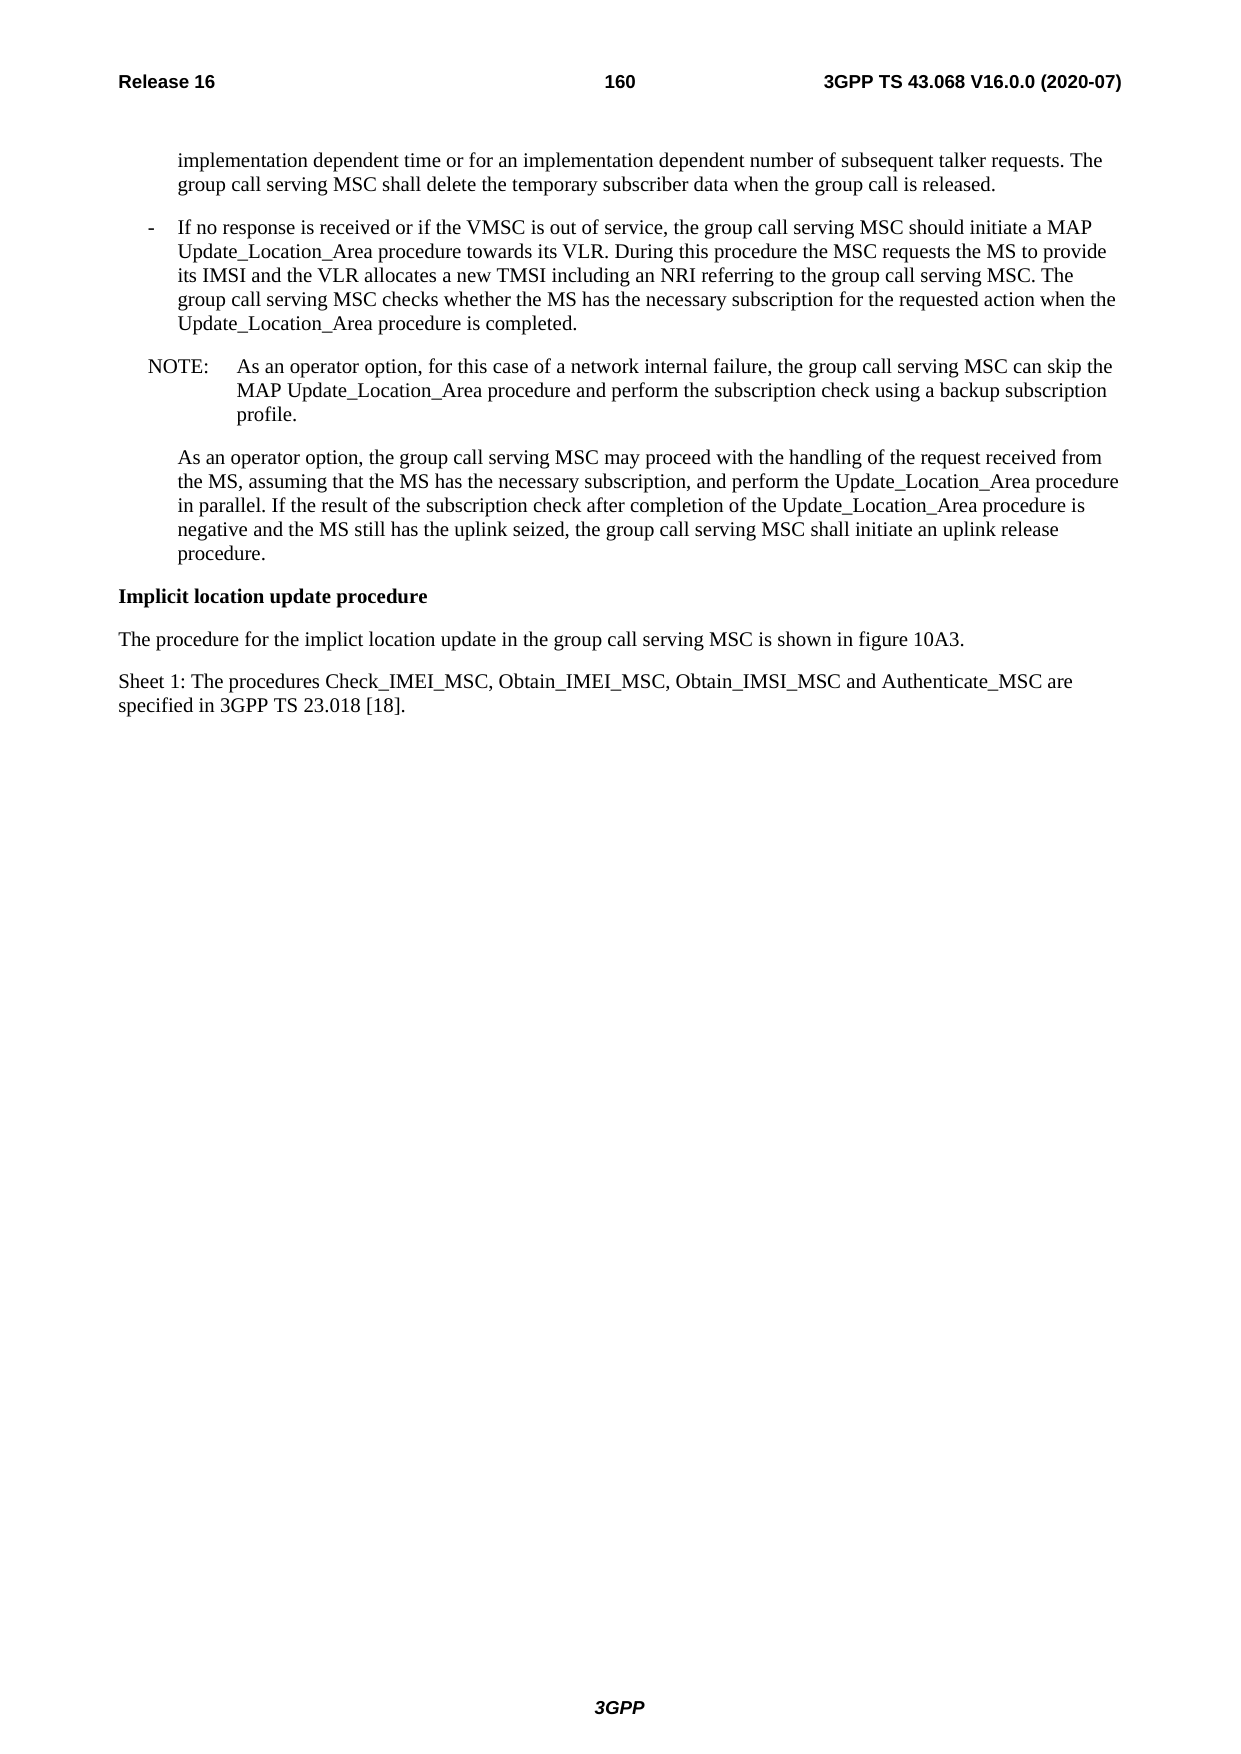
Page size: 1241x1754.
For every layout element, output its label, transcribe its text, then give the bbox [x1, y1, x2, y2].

text The procedure for the implict location update in the group call serving MSC is shown in figure 10A3. [118, 626, 1122, 651]
text - If no response is received or if the VMSC is out of service, the group call serving MSC should initiate a MAP Update_Location_Area procedure towards its VLR. During this procedure the MSC requests the MS to provide its IMSI and the VLR allocates a new TMSI including an NRI referring to the group call serving MSC. The group call serving MSC checks whether the MS has the necessary subscription for the requested action when the Update_Location_Area procedure is completed. [148, 214, 1122, 335]
text As an operator option, the group call serving MSC may proceed with the handling of the request received from the MS, assuming that the MS has the necessary subscription, and perform the Update_Location_Area procedure in parallel. If the result of the subscription check after completion of the Update_Location_Area procedure is negative and the MS still has the uplink seized, the group call serving MSC shall initiate an uplink release procedure. [148, 444, 1122, 565]
text NOTE: As an operator option, for this case of a network internal failure, the group call serving MSC can skip the MAP Update_Location_Area procedure and perform the subscription check using a backup subscription profile. [148, 354, 1122, 426]
text Sheet 1: The procedures Check_IMEI_MSC, Obtain_IMEI_MSC, Obtain_IMSI_MSC and Authenticate_MSC are specified in 3GPP TS 23.018 [18]. [118, 669, 1122, 717]
text Implicit location update procedure [118, 584, 1122, 608]
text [148, 148, 1122, 196]
